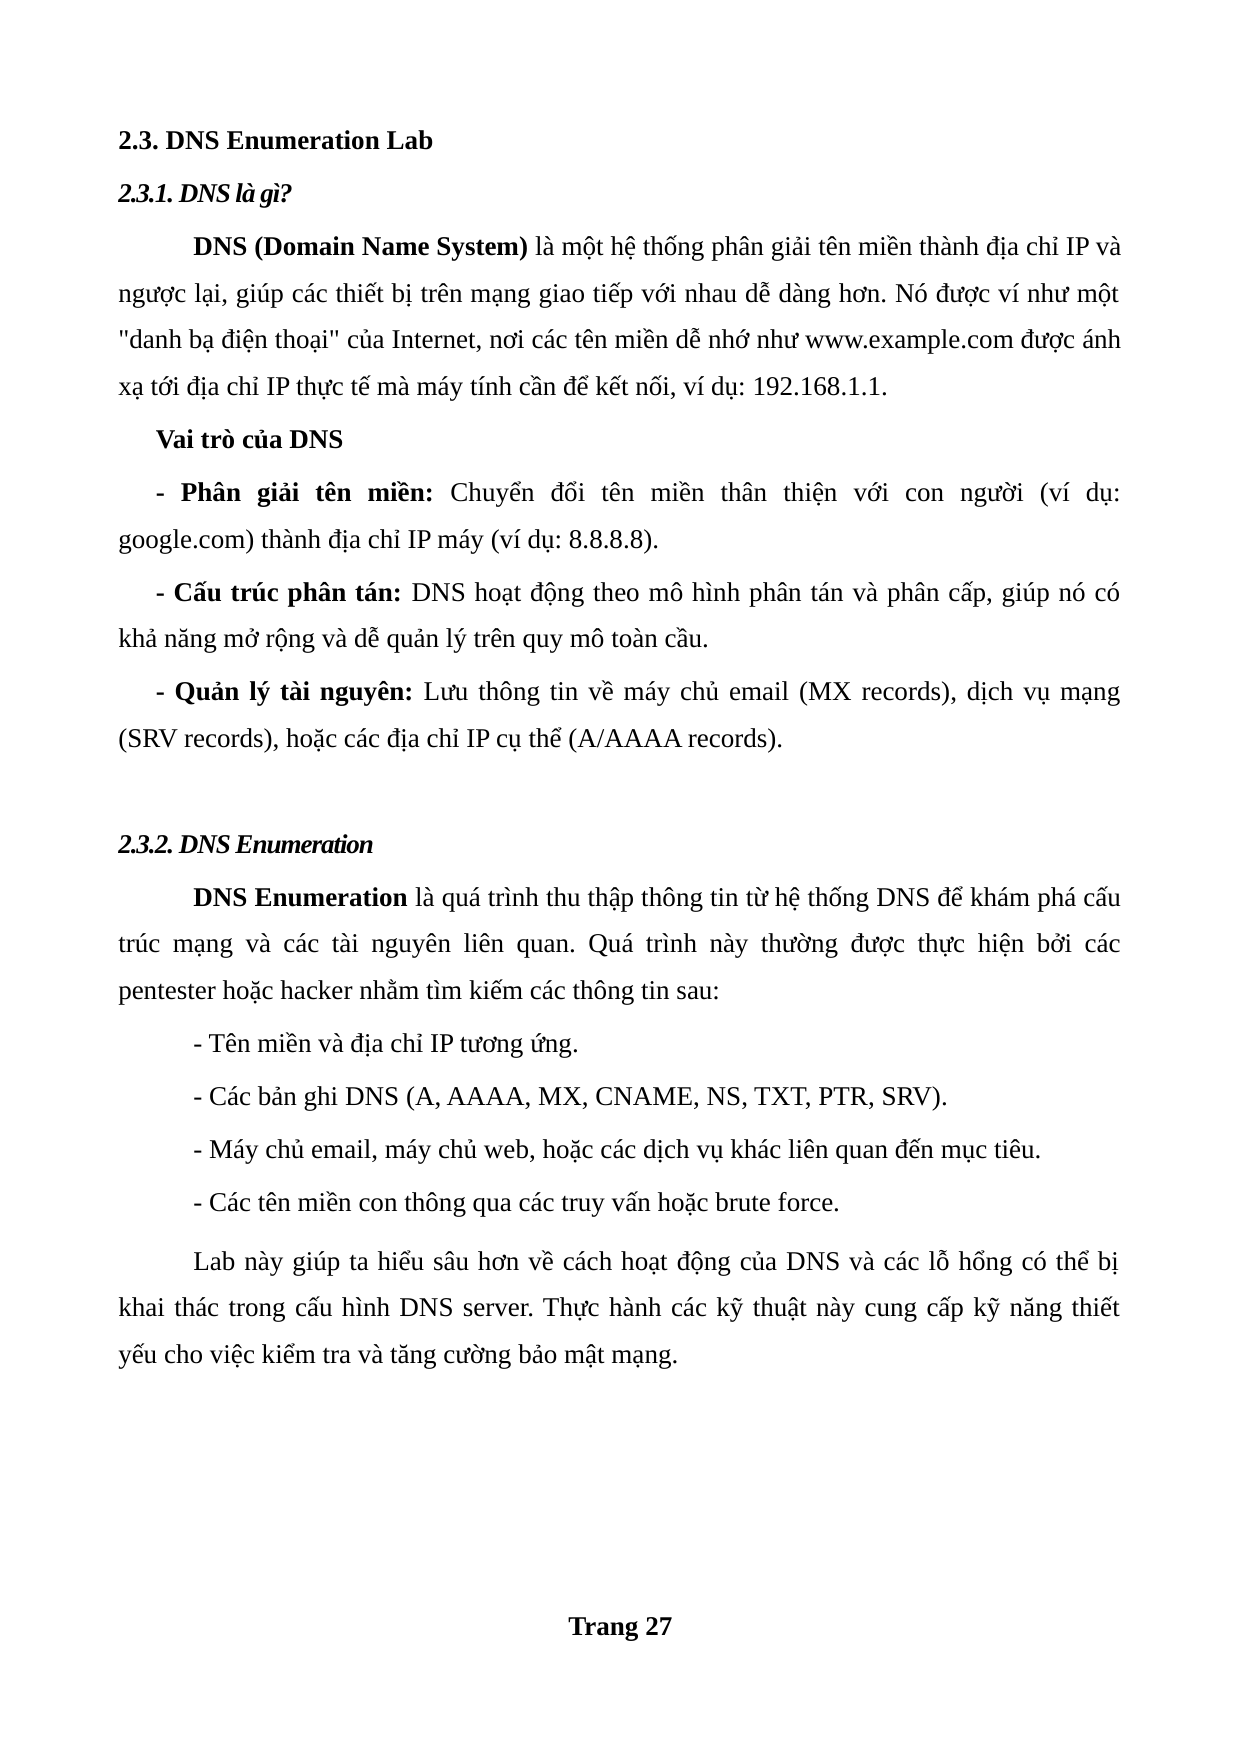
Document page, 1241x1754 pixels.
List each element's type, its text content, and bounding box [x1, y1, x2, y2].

text - Phân giải tên miền: Chuyển đổi tên miền thân thiện với con người (ví dụ: google.com) thành địa chỉ IP máy (ví dụ: 8.8.8.8). [118, 476, 1122, 554]
text - Quản lý tài nguyên: Lưu thông tin về máy chủ email (MX records), dịch vụ mạng (SRV records), hoặc các địa chỉ IP cụ thể (A/AAAA records). [118, 675, 1122, 753]
text - Các bản ghi DNS (A, AAAA, MX, CNAME, NS, TXT, PTR, SRV). [193, 1080, 1122, 1111]
text Vai trò của DNS [118, 423, 1122, 454]
text DNS Enumeration là quá trình thu thập thông tin từ hệ thống DNS để khám phá cấu trúc mạng và các tài nguyên liên quan. Quá trình này thường được thực hiện bởi các pentester hoặc hacker nhằm tìm kiếm các thông tin sau: [118, 881, 1122, 1005]
title 2.3.1. DNS là gì? [118, 177, 1122, 208]
text Lab này giúp ta hiểu sâu hơn về cách hoạt động của DNS và các lỗ hổng có thể bị khai thác trong cấu hình DNS server. Thực hành các kỹ thuật này cung cấp kỹ năng thiết yếu cho việc kiểm tra và tăng cường bảo mật mạng. [118, 1245, 1122, 1369]
text - Các tên miền con thông qua các truy vấn hoặc brute force. [193, 1186, 1122, 1217]
subtitle 2.3. DNS Enumeration Lab [118, 124, 1122, 156]
text DNS (Domain Name System) là một hệ thống phân giải tên miền thành địa chỉ IP và ngược lại, giúp các thiết bị trên mạng giao tiếp với nhau dễ dàng hơn. Nó được ví như một "danh bạ điện thoại" của Internet, nơi các tên miền dễ nhớ như www.example.com được ánh xạ tới địa chỉ IP thực tế mà máy tính cần để kết nối, ví dụ: 192.168.1.1. [118, 230, 1122, 401]
title 2.3.2. DNS Enumeration [118, 828, 1122, 859]
text - Máy chủ email, máy chủ web, hoặc các dịch vụ khác liên quan đến mục tiêu. [156, 1133, 1122, 1164]
text - Cấu trúc phân tán: DNS hoạt động theo mô hình phân tán và phân cấp, giúp nó có khả năng mở rộng và dễ quản lý trên quy mô toàn cầu. [118, 576, 1122, 653]
text - Tên miền và địa chỉ IP tương ứng. [118, 1027, 1122, 1058]
